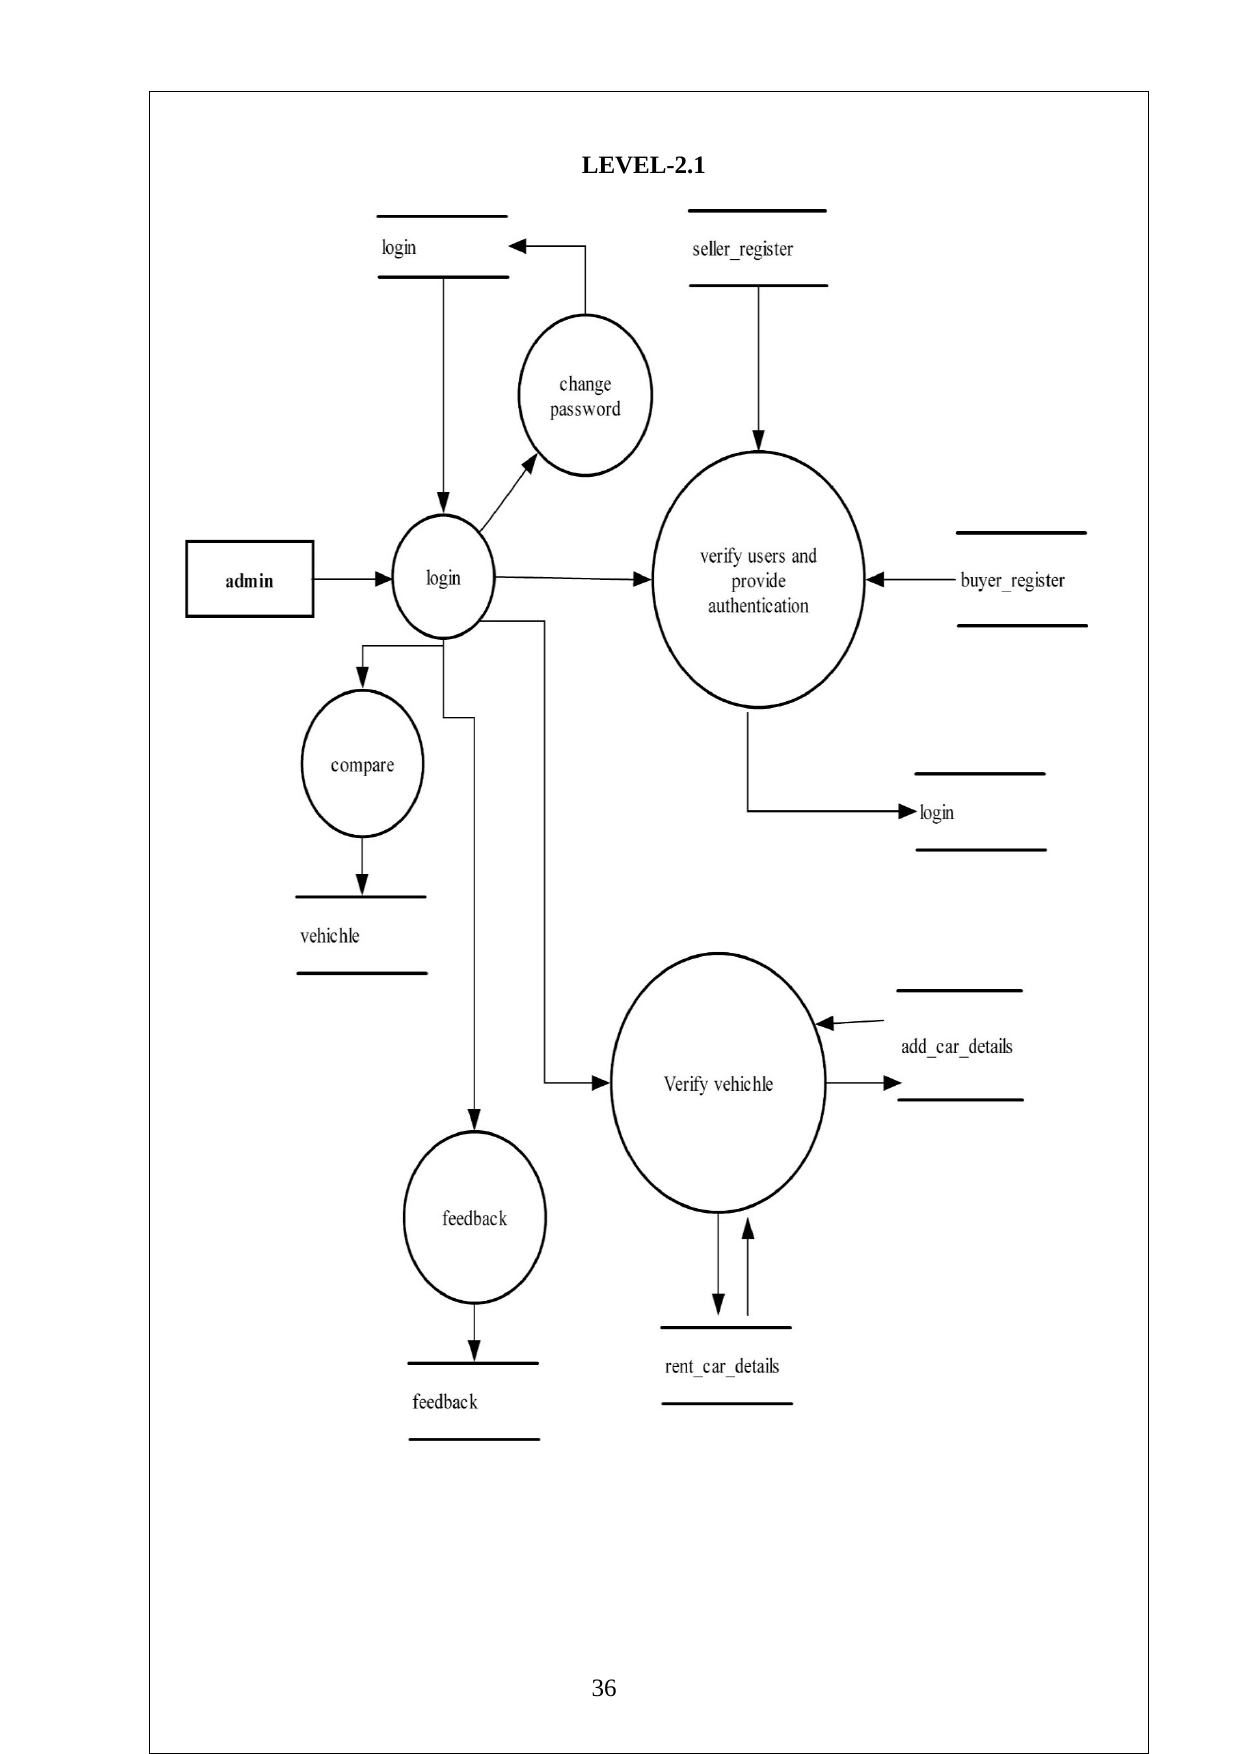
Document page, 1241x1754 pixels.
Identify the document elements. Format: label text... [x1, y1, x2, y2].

text LEVEL-2.1 [185, 150, 1102, 179]
picture [185, 209, 1088, 1441]
